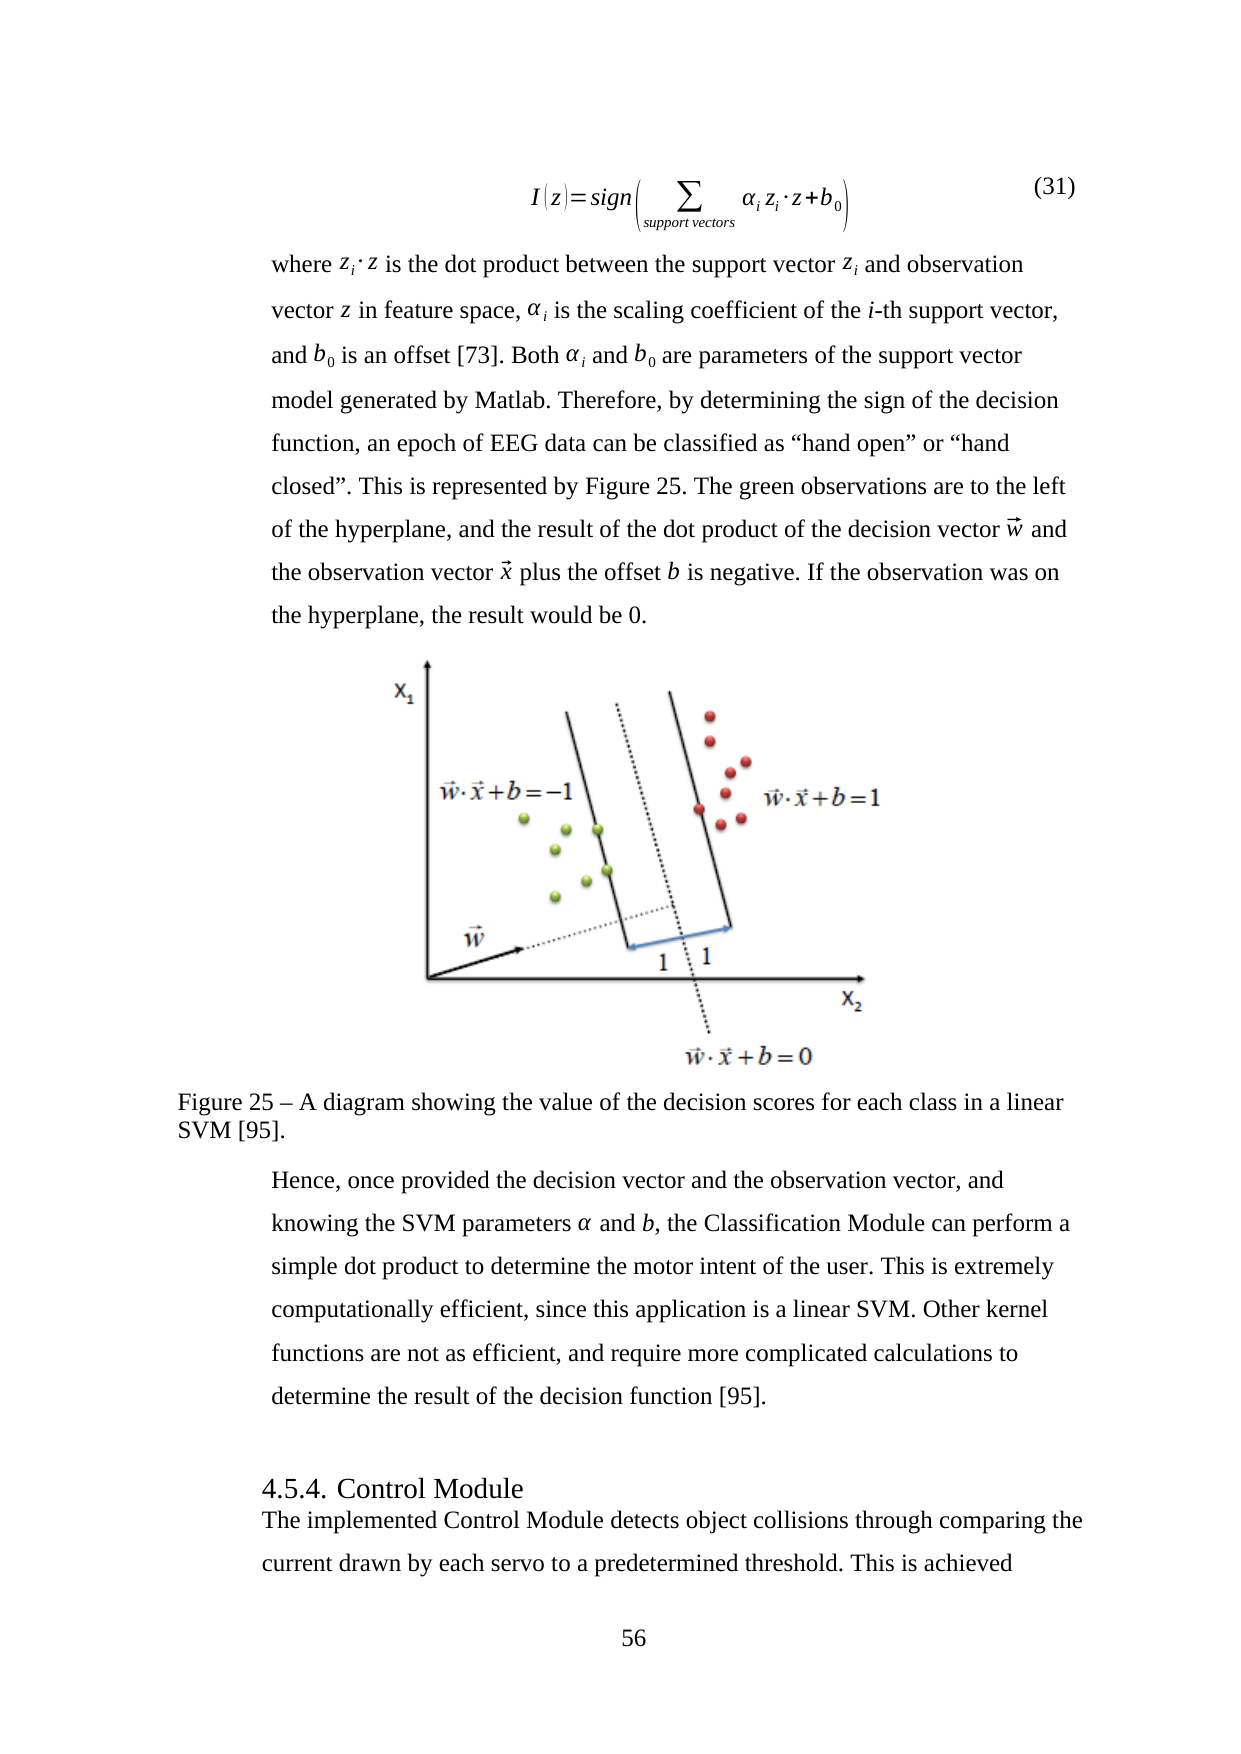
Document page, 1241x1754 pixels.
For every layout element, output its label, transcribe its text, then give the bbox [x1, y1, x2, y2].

picture [383, 644, 884, 1073]
subtitle Control Module [262, 1471, 1090, 1505]
text where is the dot product between the support vector and observation vector in feature space, is the scaling coefficient of the i-th support vector, and is an offset [73]. Both and are parameters of the support vector model generated by Matlab. Therefore, by determining the sign of the decision function, an epoch of EEG data can be classified as “hand open” or “hand closed”. This is represented by Figure 23. The green observations are to the left of the hyperplane, and the result of the dot product of the decision vector and the observation vector plus the offset is negative. If the observation was on the hyperplane, the result would be 0. [271, 248, 1090, 629]
text Hence, once provided the decision vector and the observation vector, and knowing the SVM parameters and b, the Classification Module can perform a simple dot product to determine the motor intent of the user. This is extremely computationally efficient, since this application is a linear SVM. Other kernel functions are not as efficient, and require more complicated calculations to determine the result of the decision function [95]. [271, 1165, 1090, 1409]
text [262, 1505, 1090, 1577]
